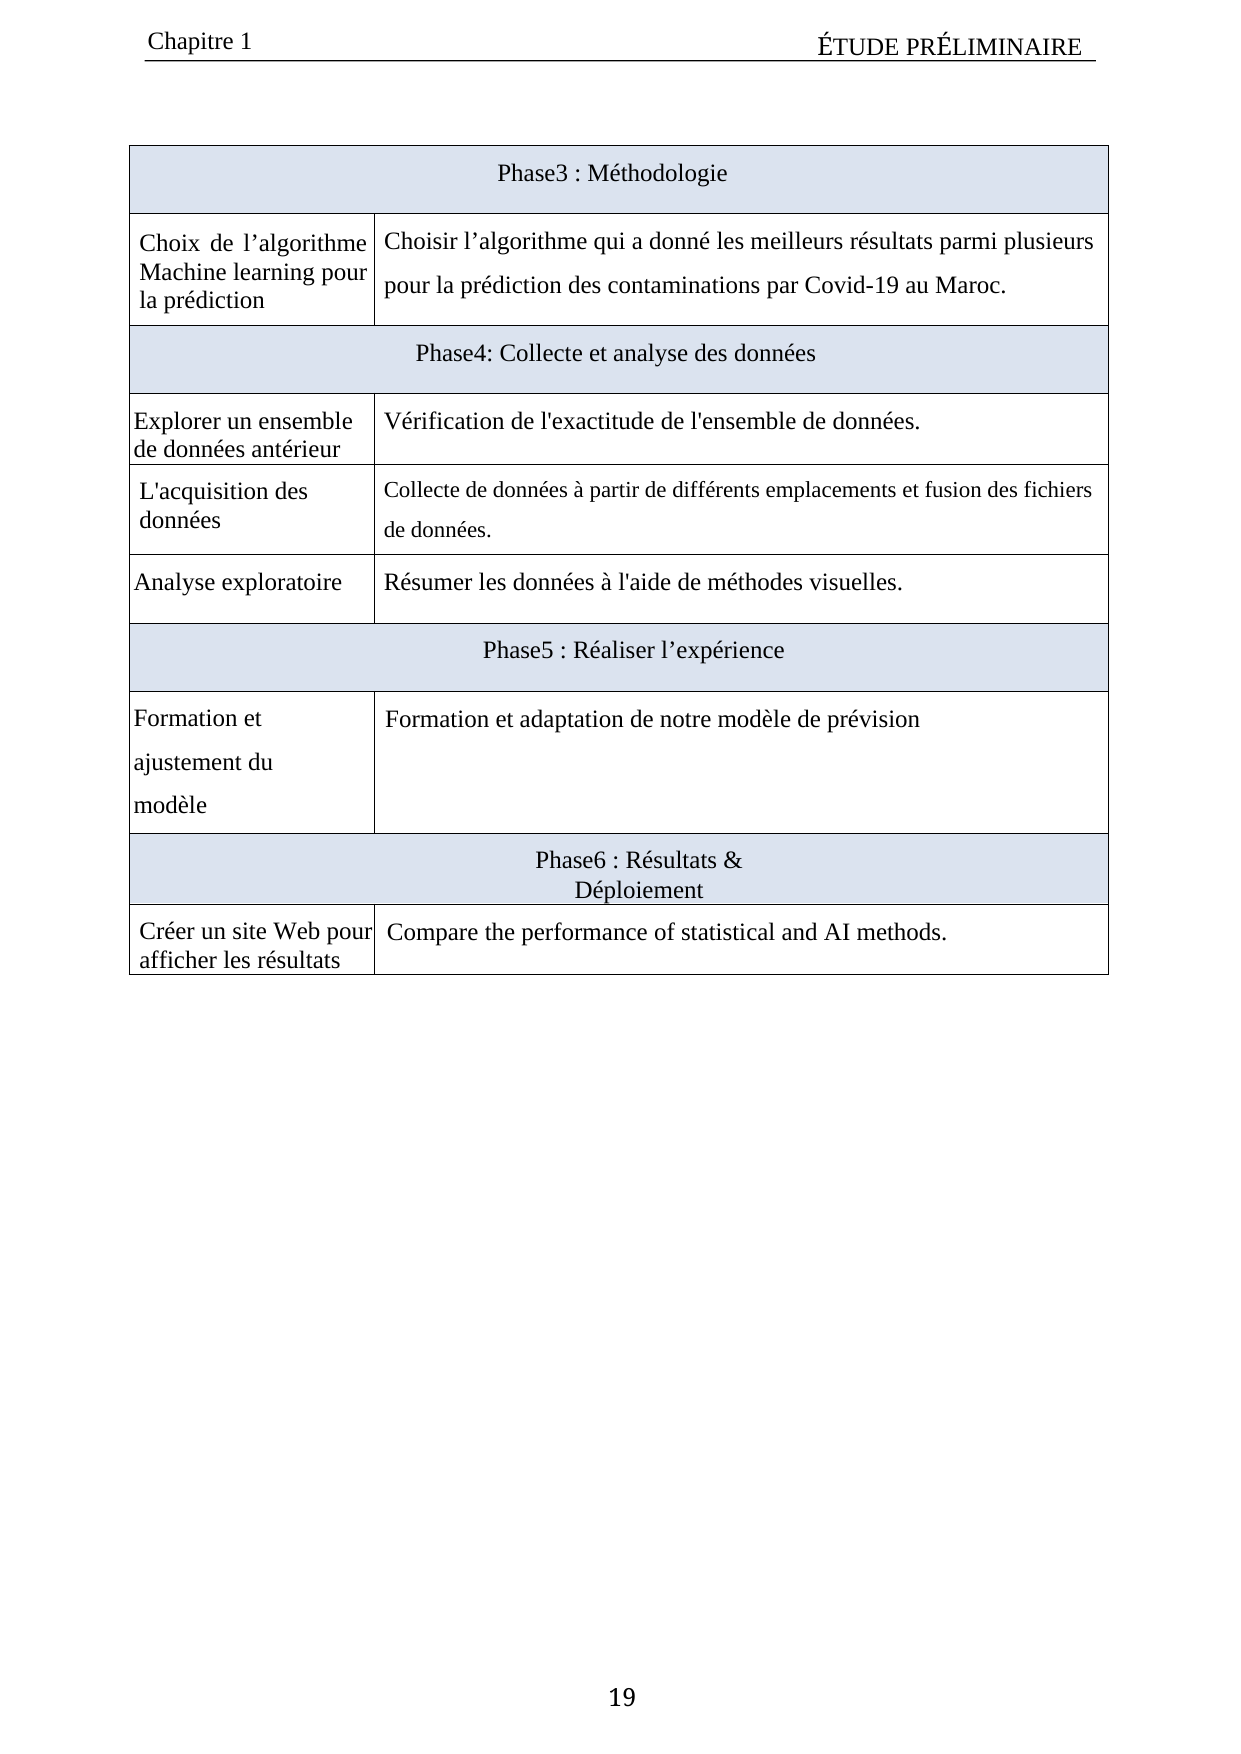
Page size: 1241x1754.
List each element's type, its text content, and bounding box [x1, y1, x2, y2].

table_cell Collecte de données à partir de différents emplacements et fusion des fichiers de données. [375, 465, 1108, 554]
table_cell Compare the performance of statistical and AI methods. [375, 905, 1108, 974]
table_header Phase3 : Méthodologie [130, 146, 1108, 213]
table_cell Créer un site Web pour afficher les résultats [130, 905, 374, 974]
table_cell Analyse exploratoire [130, 555, 374, 622]
table_cell Phase4: Collecte et analyse des données [130, 326, 1108, 393]
table_cell Explorer un ensemble de données antérieur [130, 394, 374, 464]
table_cell Phase5 : Réaliser l’expérience [130, 624, 1108, 691]
table_cell Formation et ajustement du modèle [130, 692, 374, 832]
table_cell Choix de l’algorithme Machine learning pour la prédiction [130, 214, 374, 324]
table_cell Résumer les données à l'aide de méthodes visuelles. [375, 555, 1108, 622]
table_cell L'acquisition des données [130, 465, 374, 554]
table_cell Phase6 : Résultats & Déploiement [130, 834, 1108, 903]
table_cell Vérification de l'exactitude de l'ensemble de données. [375, 394, 1108, 464]
table_cell Choisir l’algorithme qui a donné les meilleurs résultats parmi plusieurs pour la prédiction des contaminations par Covid-19 au Maroc. [375, 214, 1108, 324]
table_cell Formation et adaptation de notre modèle de prévision [375, 692, 1108, 832]
